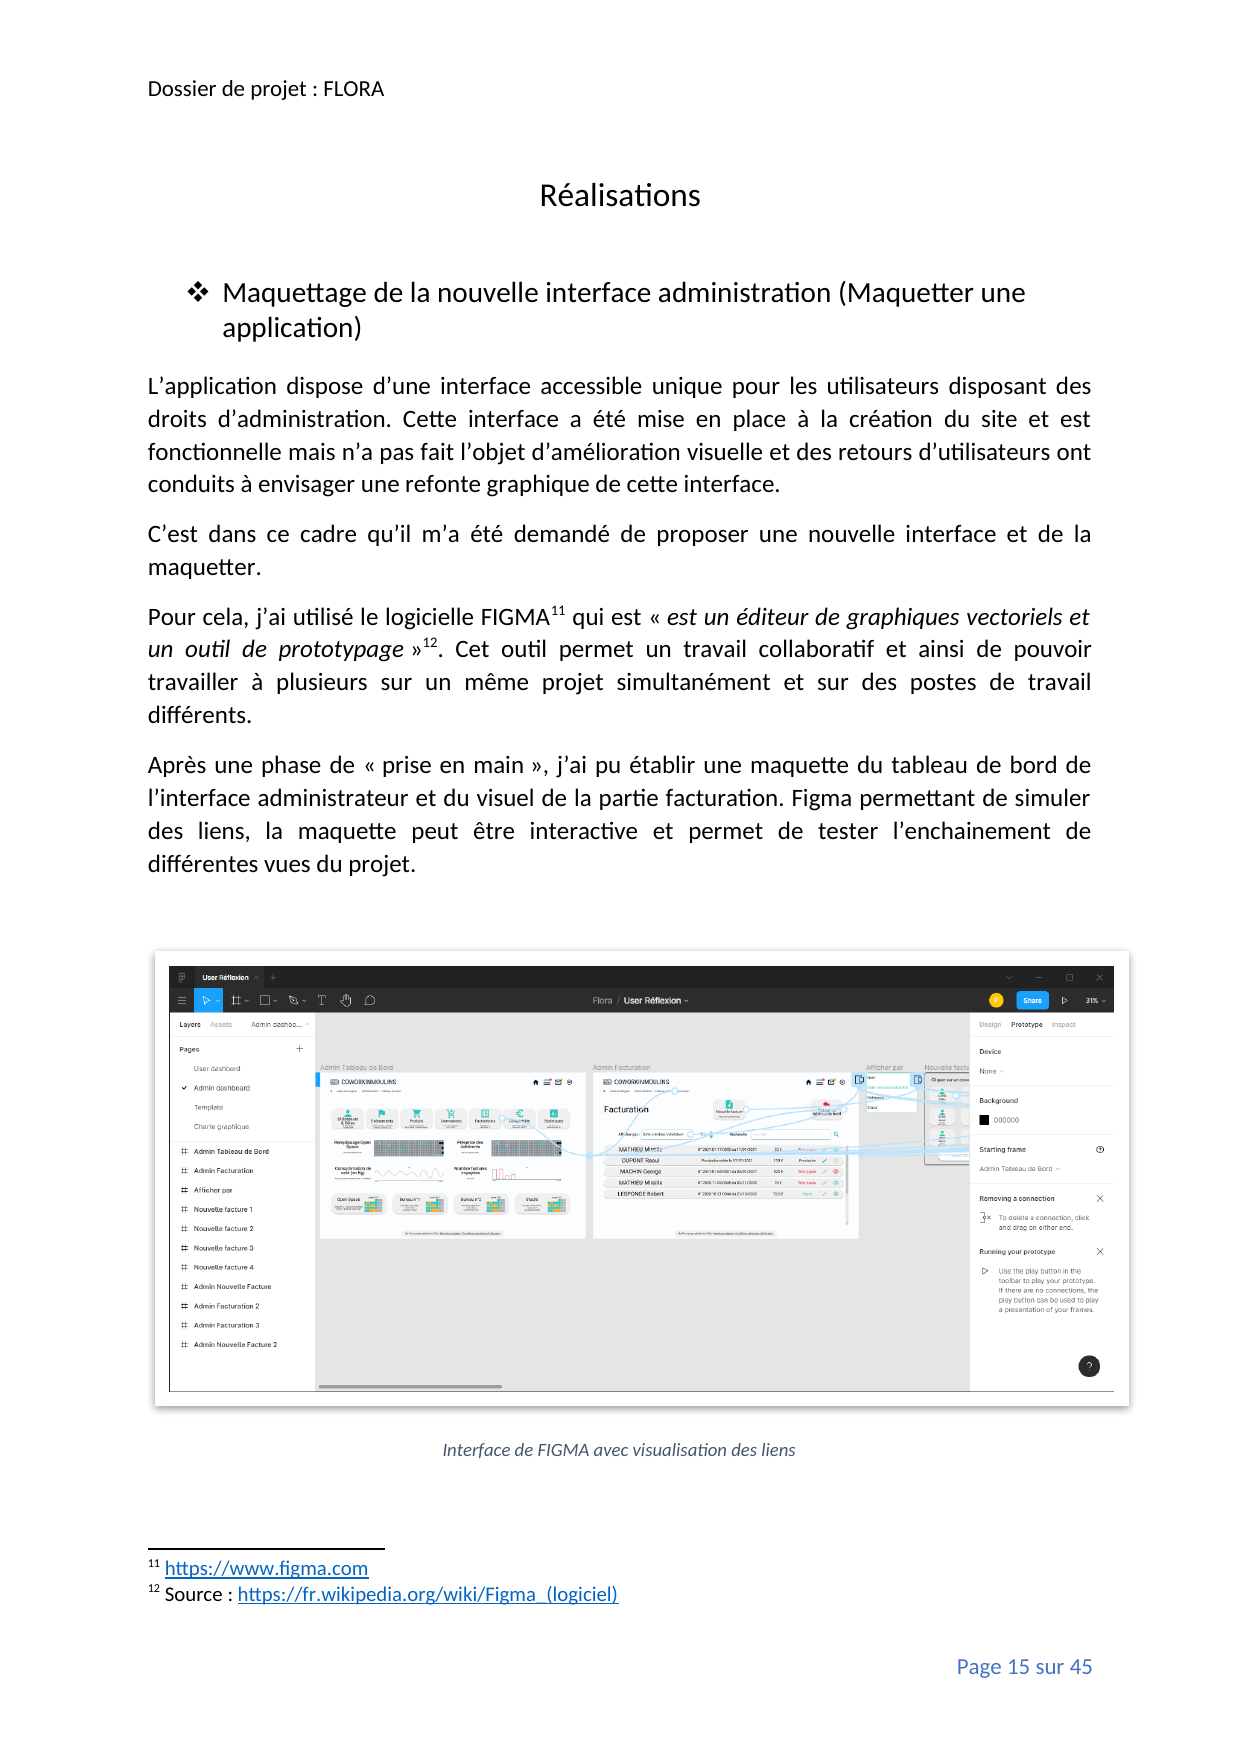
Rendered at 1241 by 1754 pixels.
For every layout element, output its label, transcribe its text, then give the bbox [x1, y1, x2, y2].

text Pour cela, j’ai utilisé le logicielle FIGMA qui est « est un éditeur de graphiques vectoriels et un outil de prototypage ». Cet outil permet un travail collaboratif et ainsi de pouvoir travailler à plusieurs sur un même projet simultanément et sur des postes de travail différents. [148, 601, 1093, 730]
text L’application dispose d’une interface accessible unique pour les utilisateurs disposant des droits d’administration. Cette interface a été mise en place à la création du site et est fonctionnelle mais n’a pas fait l’objet d’amélioration visuelle et des retours d’utilisateurs ont conduits à envisager une refonte graphique de cette interface. [148, 370, 1093, 499]
text Interface de FIGMA avec visualisation des liens [148, 1438, 1093, 1461]
subtitle Réalisations [148, 174, 1093, 215]
text Après une phase de « prise en main », j’ai pu établir une maquette du tableau de bord de l’interface administrateur et du visuel de la partie facturation. Figma permettant de simuler des liens, la maquette peut être interactive et permet de tester l’enchainement de différentes vues du projet. [148, 749, 1093, 878]
picture [169, 966, 1114, 1392]
subtitle Maquettage de la nouvelle interface administration (Maquetter une application) [185, 274, 1093, 345]
text C’est dans ce cadre qu’il m’a été demandé de proposer une nouvelle interface et de la maquetter. [148, 518, 1093, 582]
